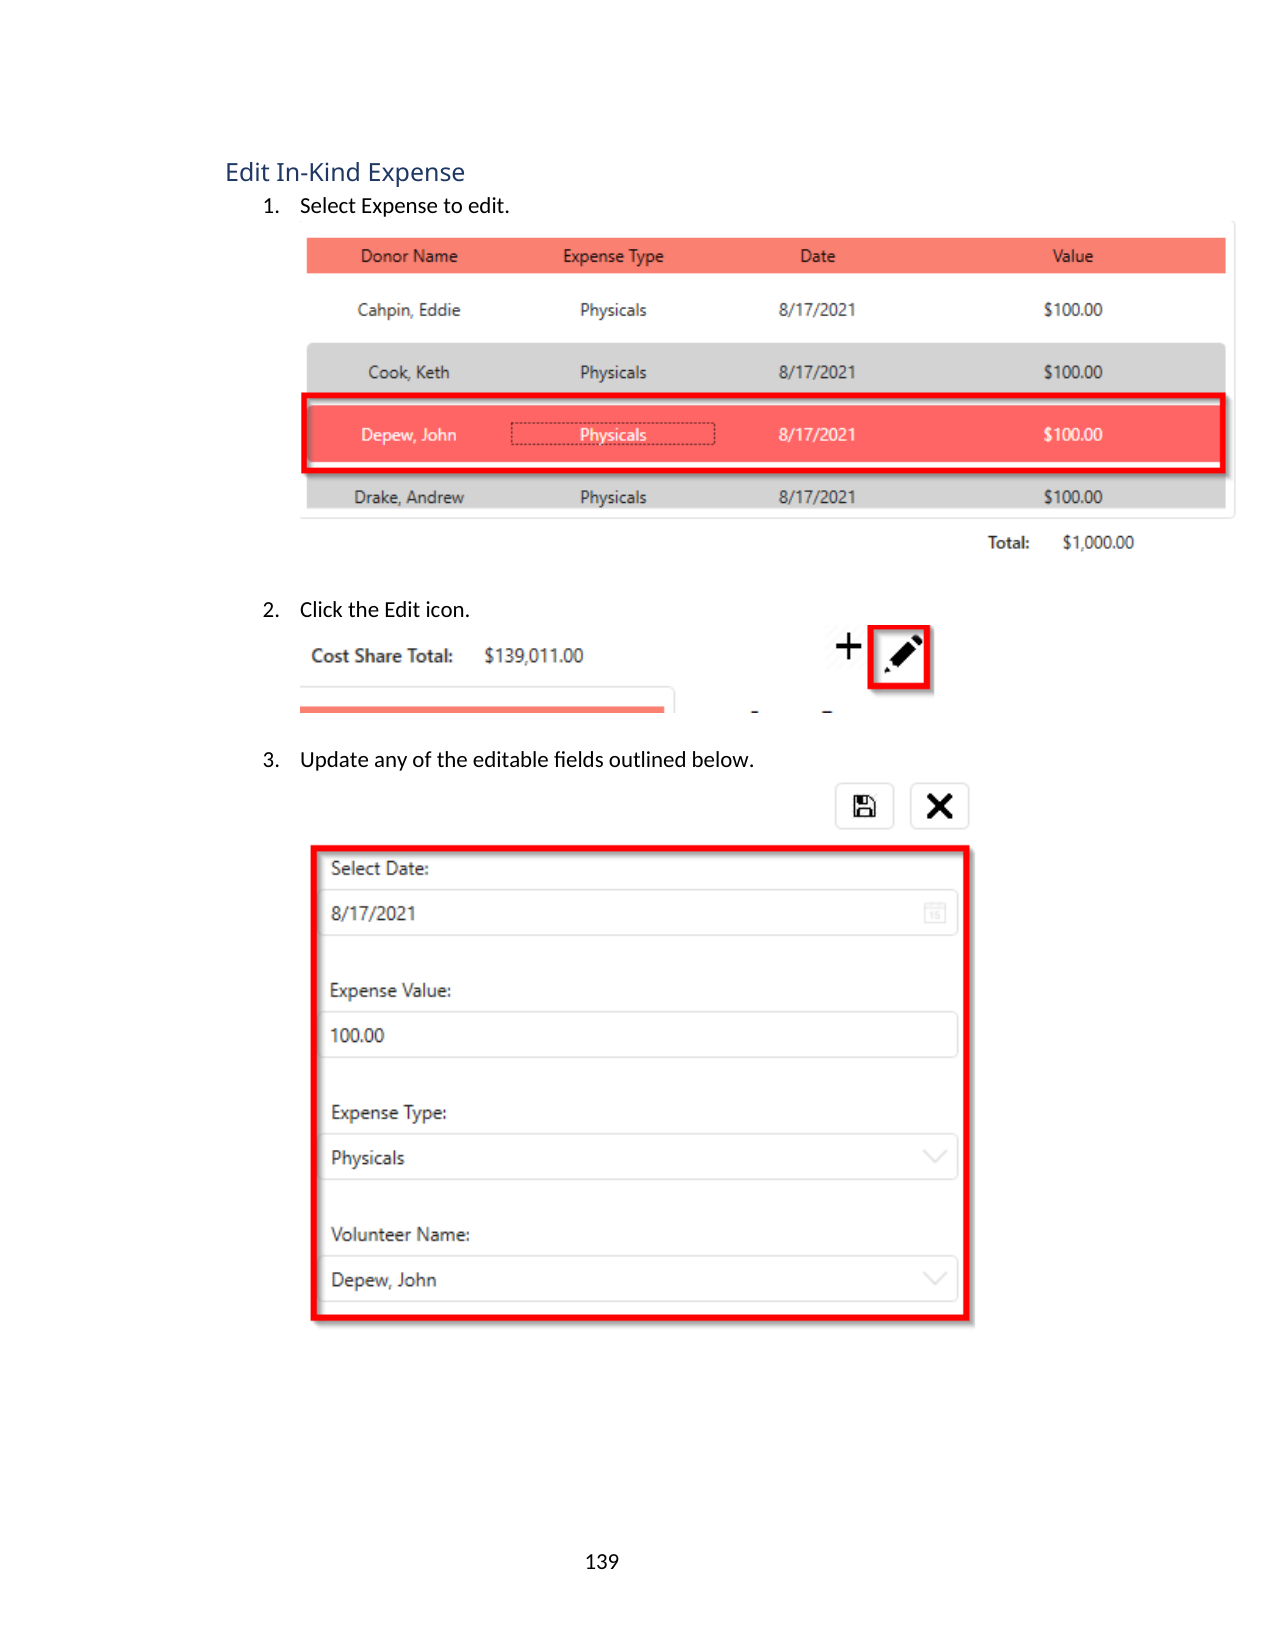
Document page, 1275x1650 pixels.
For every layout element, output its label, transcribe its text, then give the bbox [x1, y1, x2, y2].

picture [300, 625, 935, 713]
list Update any of the editable fields outlined below. [262, 745, 1125, 773]
list Click the Edit icon. [262, 595, 1125, 623]
list Select Expense to edit. [262, 191, 1125, 219]
picture [300, 775, 976, 1343]
subtitle Edit In-Kind Expense [187, 154, 1125, 188]
picture [300, 221, 1240, 563]
